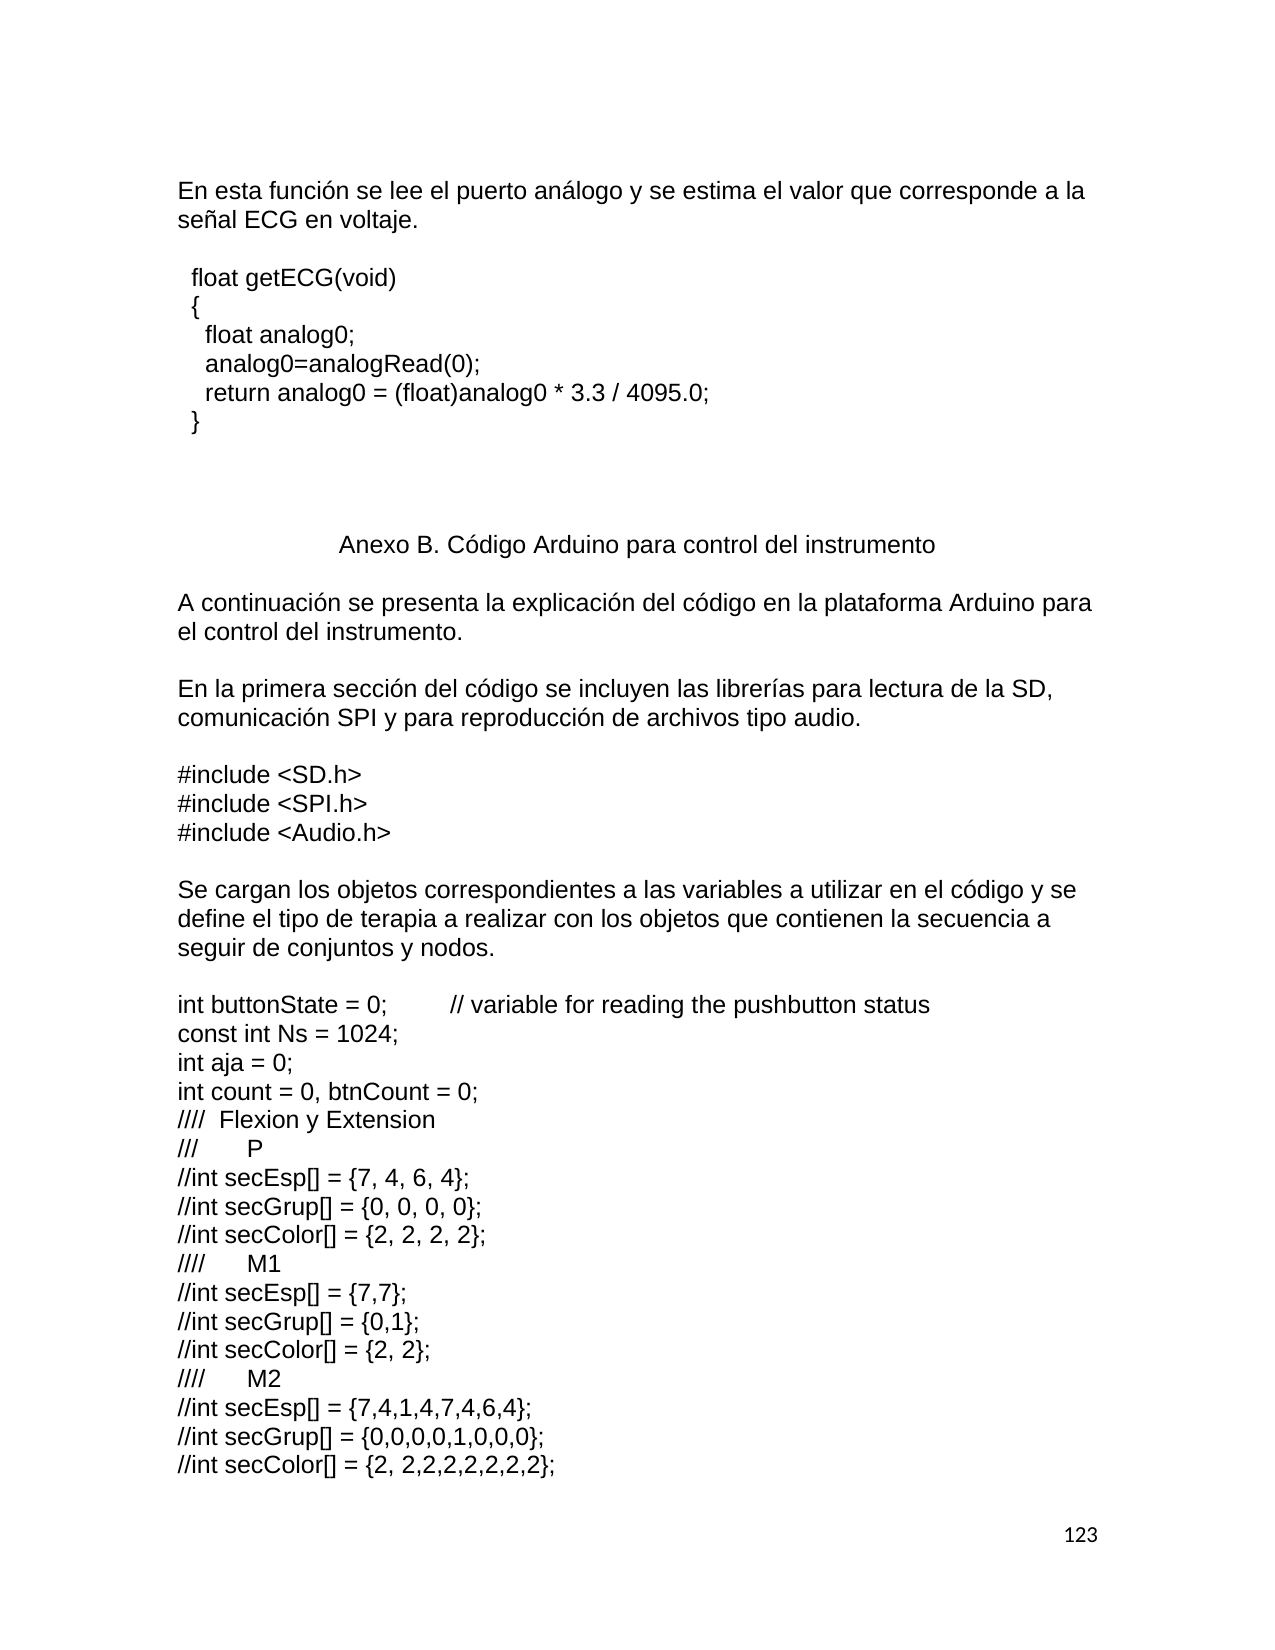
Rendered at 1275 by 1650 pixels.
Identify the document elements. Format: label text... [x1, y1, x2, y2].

text //int secEsp[] = {7,7}; [177, 1278, 1098, 1307]
text return analog0 = (float)analog0 * 3.3 / 4095.0; [177, 378, 1098, 406]
text A continuación se presenta la explicación del código en la plataforma Arduino para el control del instrumento. [177, 588, 1098, 646]
text //int secColor[] = {2, 2,2,2,2,2,2,2}; [177, 1451, 1098, 1479]
text //int secGrup[] = {0,1}; [177, 1307, 1098, 1336]
text //int secEsp[] = {7,4,1,4,7,4,6,4}; [177, 1393, 1098, 1422]
text En la primera sección del código se incluyen las librerías para lectura de la SD, comunicación SPI y para reproducción de archivos tipo audio. [177, 674, 1098, 732]
text En esta función se lee el puerto análogo y se estima el valor que corresponde a la señal ECG en voltaje. [177, 176, 1098, 234]
text //// Flexion y Extension [177, 1106, 1098, 1134]
text int aja = 0; [177, 1048, 1098, 1077]
text Se cargan los objetos correspondientes a las variables a utilizar en el código y se define el tipo de terapia a realizar con los objetos que contienen la secuencia a seguir de conjuntos y nodos. [177, 876, 1098, 962]
text const int Ns = 1024; [177, 1019, 1098, 1048]
text Anexo B. Código Arduino para control del instrumento [177, 531, 1098, 559]
text int count = 0, btnCount = 0; [177, 1077, 1098, 1106]
text analog0=analogRead(0); [177, 349, 1098, 378]
text #include <SPI.h> [177, 789, 1098, 818]
text } [177, 406, 1098, 435]
text //// M1 [177, 1249, 1098, 1278]
text //// M2 [177, 1364, 1098, 1393]
text /// P [177, 1134, 1098, 1163]
text //int secGrup[] = {0, 0, 0, 0}; [177, 1192, 1098, 1221]
text float getECG(void) [177, 263, 1098, 291]
text //int secColor[] = {2, 2}; [177, 1336, 1098, 1364]
text #include <Audio.h> [177, 818, 1098, 847]
text float analog0; [177, 320, 1098, 349]
text //int secGrup[] = {0,0,0,0,1,0,0,0}; [177, 1422, 1098, 1451]
text //int secEsp[] = {7, 4, 6, 4}; [177, 1163, 1098, 1192]
text //int secColor[] = {2, 2, 2, 2}; [177, 1221, 1098, 1249]
text { [177, 291, 1098, 320]
text int buttonState = 0; // variable for reading the pushbutton status [177, 991, 1098, 1019]
text #include <SD.h> [177, 761, 1098, 789]
